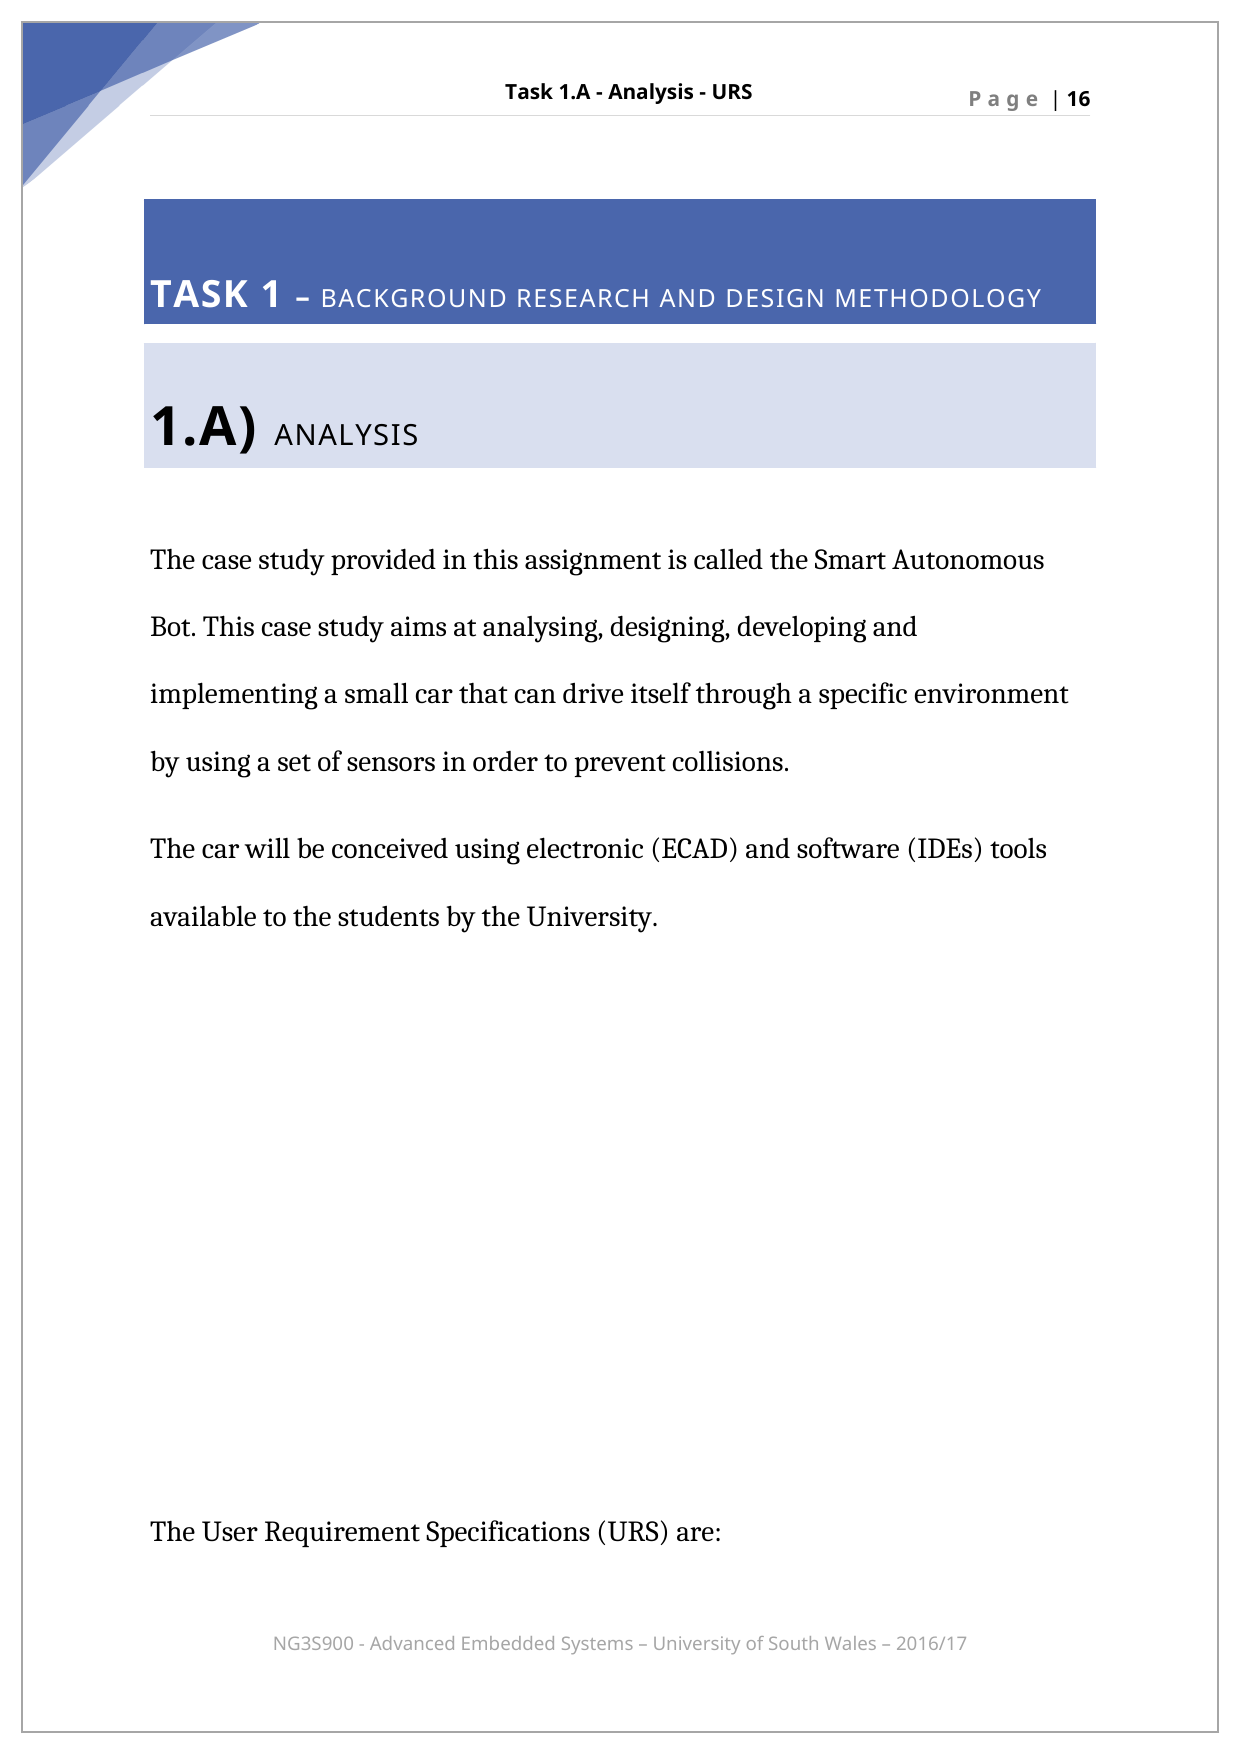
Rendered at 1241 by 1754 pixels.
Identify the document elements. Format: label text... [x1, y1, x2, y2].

subtitle Task 1 – Background Research and Design Methodology [150, 261, 1090, 318]
picture [23, 23, 264, 190]
text The User Requirement Specifications (URS) are: [150, 1515, 1090, 1549]
subtitle 1.A) Analysis [150, 381, 1090, 461]
text The car will be conceived using electronic (ECAD) and software (IDEs) tools available to the students by the University. [150, 833, 1090, 933]
text The case study provided in this assignment is called the Smart Autonomous Bot. This case study aims at analysing, designing, developing and implementing a small car that can drive itself through a specific environment by using a set of sensors in order to prevent collisions. [150, 543, 1090, 778]
